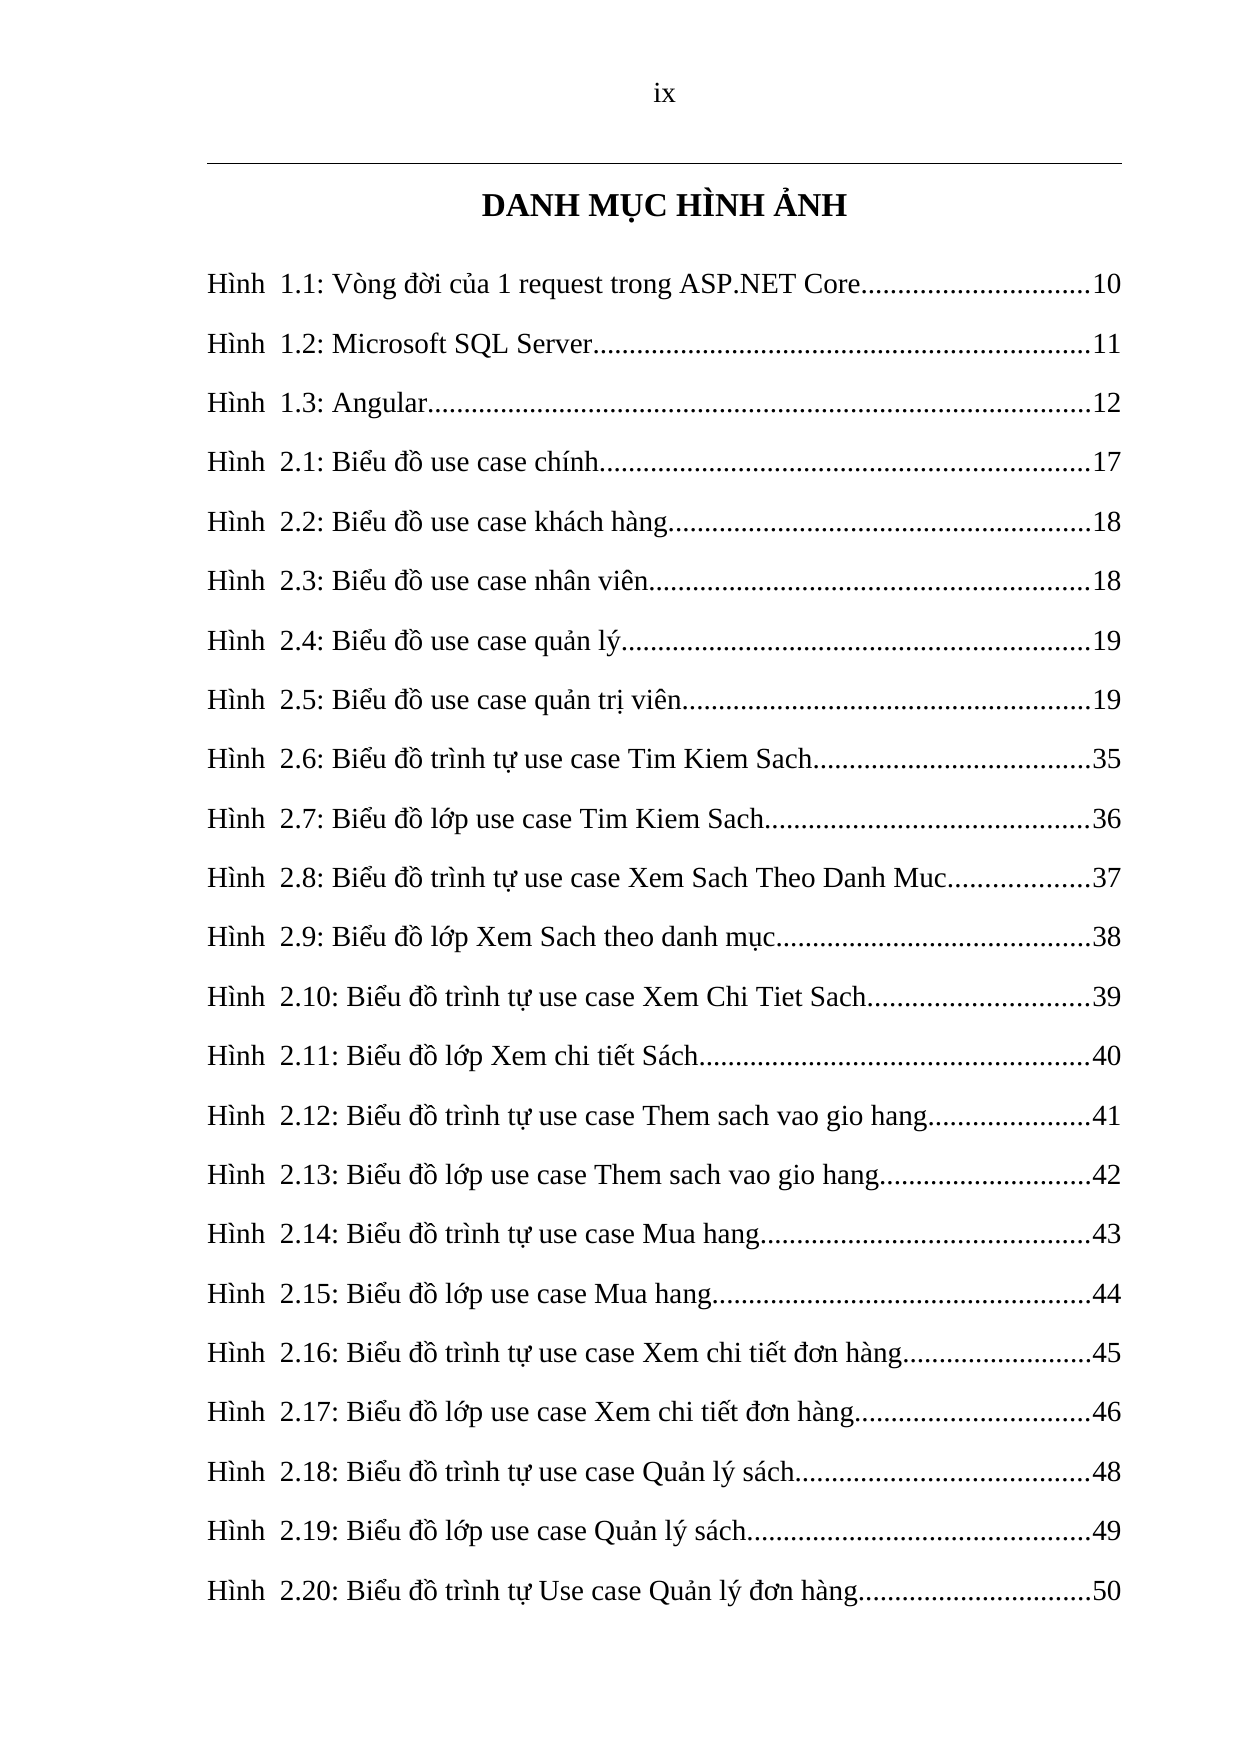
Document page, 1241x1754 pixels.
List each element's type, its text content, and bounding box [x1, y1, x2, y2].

text Hình 2.12: Biểu đồ trình tự use case Them sach vao gio hang 41 [207, 1098, 1122, 1131]
text Hình 1.1: Vòng đời của 1 request trong ASP.NET Core 10 [207, 266, 1122, 300]
text Hình 1.2: Microsoft SQL Server 11 [207, 326, 1122, 359]
text Hình 2.9: Biểu đồ lớp Xem Sach theo danh mục 38 [207, 919, 1122, 953]
text Hình 2.11: Biểu đồ lớp Xem chi tiết Sách 40 [207, 1038, 1122, 1072]
text Hình 2.1: Biểu đồ use case chính 17 [207, 444, 1122, 478]
text Hình 2.8: Biểu đồ trình tự use case Xem Sach Theo Danh Muc 37 [207, 860, 1122, 894]
text Hình 2.6: Biểu đồ trình tự use case Tim Kiem Sach 35 [207, 741, 1122, 775]
text Hình 2.17: Biểu đồ lớp use case Xem chi tiết đơn hàng 46 [207, 1394, 1122, 1428]
text Hình 2.16: Biểu đồ trình tự use case Xem chi tiết đơn hàng 45 [207, 1335, 1122, 1369]
text Hình 2.18: Biểu đồ trình tự use case Quản lý sách 48 [207, 1454, 1122, 1487]
subtitle DANH MỤC HÌNH ẢNH [207, 185, 1122, 223]
text Hình 2.15: Biểu đồ lớp use case Mua hang 44 [207, 1276, 1122, 1309]
text Hình 2.4: Biểu đồ use case quản lý 19 [207, 623, 1122, 656]
text Hình 2.2: Biểu đồ use case khách hàng 18 [207, 504, 1122, 537]
text Hình 2.3: Biểu đồ use case nhân viên 18 [207, 563, 1122, 597]
text Hình 2.10: Biểu đồ trình tự use case Xem Chi Tiet Sach 39 [207, 979, 1122, 1012]
text Hình 2.19: Biểu đồ lớp use case Quản lý sách 49 [207, 1513, 1122, 1547]
text Hình 2.5: Biểu đồ use case quản trị viên 19 [207, 682, 1122, 716]
text Hình 2.14: Biểu đồ trình tự use case Mua hang 43 [207, 1216, 1122, 1250]
text Hình 1.3: Angular 12 [207, 385, 1122, 419]
text Hình 2.7: Biểu đồ lớp use case Tim Kiem Sach 36 [207, 801, 1122, 834]
text Hình 2.13: Biểu đồ lớp use case Them sach vao gio hang 42 [207, 1157, 1122, 1191]
text Hình 2.20: Biểu đồ trình tự Use case Quản lý đơn hàng 50 [207, 1573, 1122, 1606]
